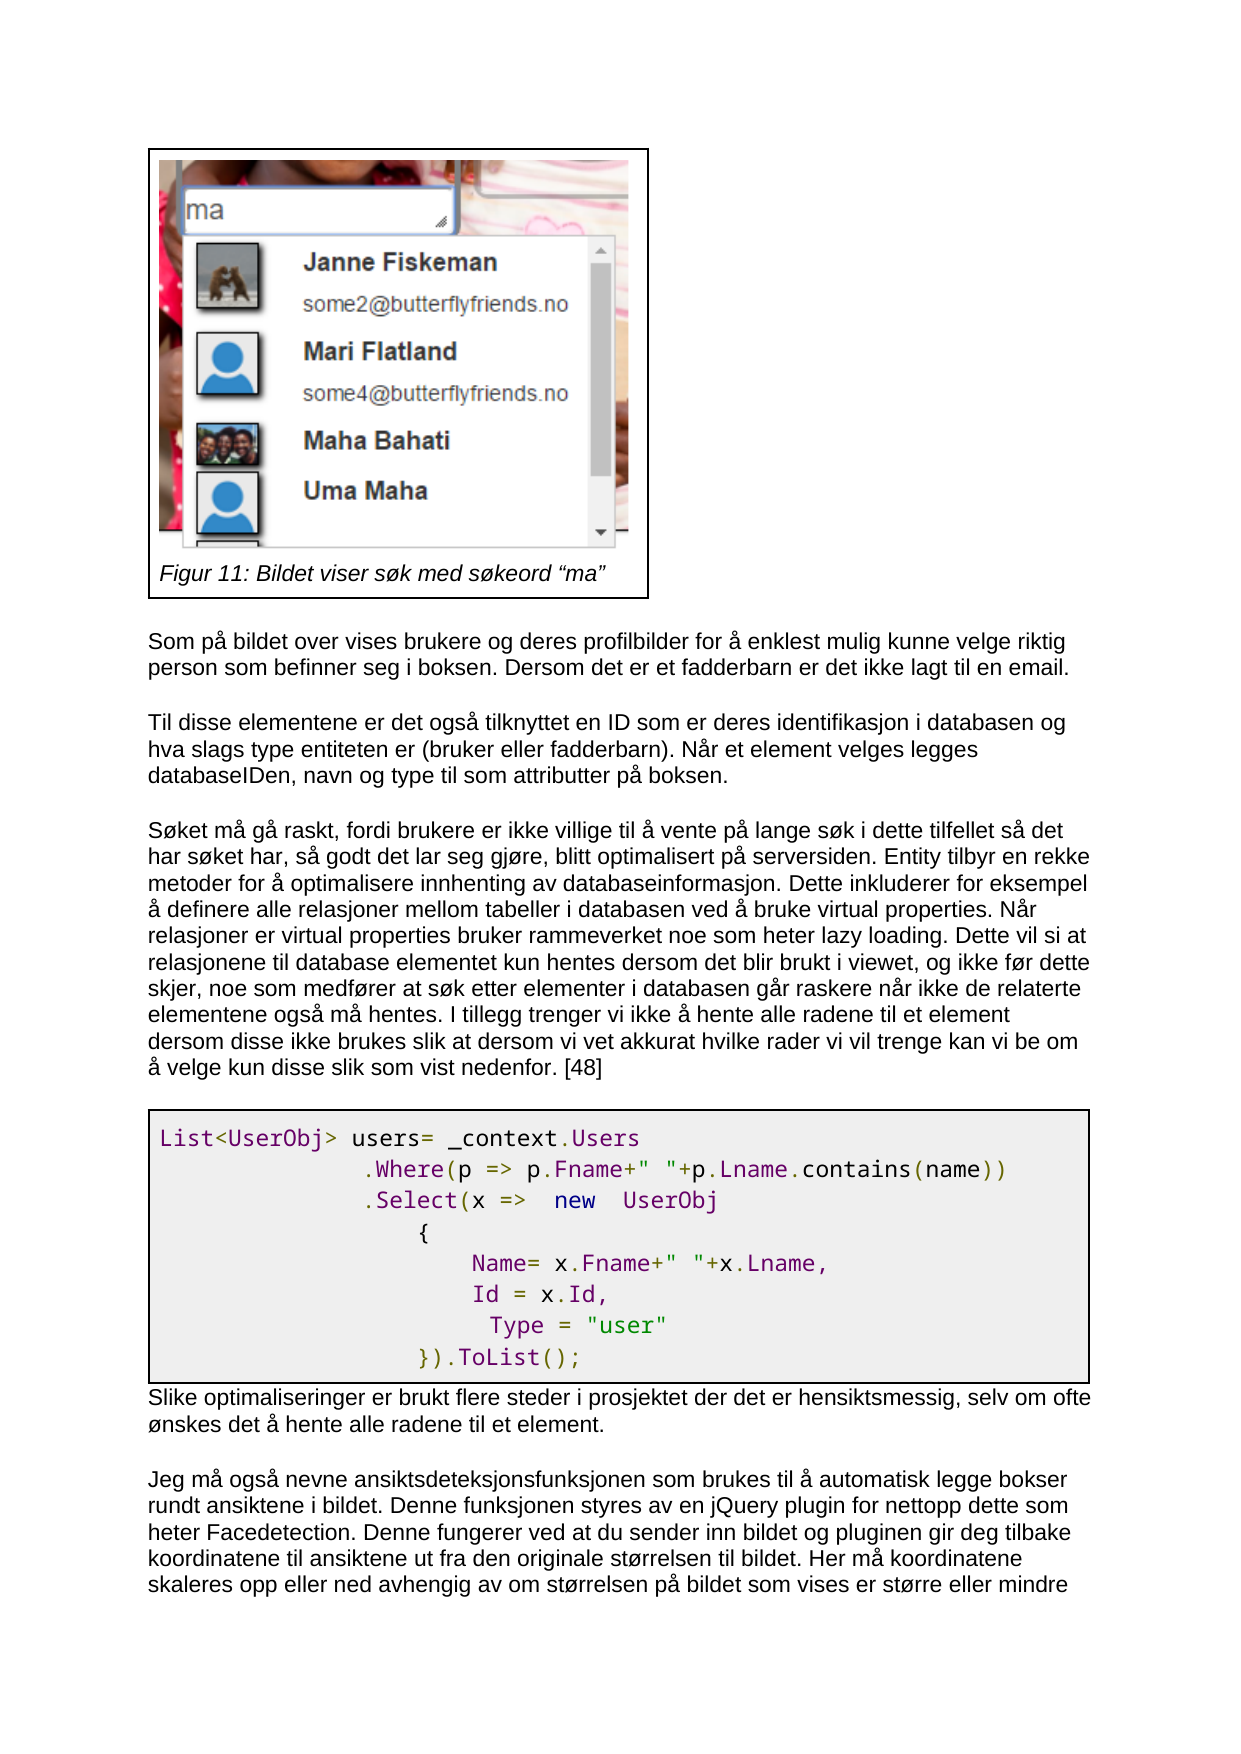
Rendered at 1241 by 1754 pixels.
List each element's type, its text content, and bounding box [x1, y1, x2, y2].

table_header List<UserObj> users= _context.Users .Where(p => p.Fname+" "+p.Lname.contains(name)) .Select(x => new UserObj { Name= x.Fname+" "+x.Lname, Id = x.Id, Type = "user" }).ToList(); [150, 1111, 1088, 1382]
text Søket må gå raskt, fordi brukere er ikke villige til å vente på lange søk i dette tilfellet så det har søket har, så godt det lar seg gjøre, blitt optimalisert på serversiden. Entity tilbyr en rekke metoder for å optimalisere innhenting av databaseinformasjon. Dette inkluderer for eksempel å definere alle relasjoner mellom tabeller i databasen ved å bruke virtual properties. Når relasjoner er virtual properties bruker rammeverket noe som heter lazy loading. Dette vil si at relasjonene til database elementet kun hentes dersom det blir brukt i viewet, og ikke før dette skjer, noe som medfører at søk etter elementer i databasen går raskere når ikke de relaterte elementene også må hentes. I tillegg trenger vi ikke å hente alle radene til et element dersom disse ikke brukes slik at dersom vi vet akkurat hvilke rader vi vil trenge kan vi be om å velge kun disse slik som vist nedenfor. [48] [148, 817, 1093, 1081]
text Til disse elementene er det også tilknyttet en ID som er deres identifikasjon i databasen og hva slags type entiteten er (bruker eller fadderbarn). Når et element velges legges databaseIDen, navn og type til som attributter på boksen. [148, 709, 1093, 788]
table_header Figur 11: Bildet viser søk med søkeord “ma” [150, 150, 647, 597]
text Slike optimaliseringer er brukt flere steder i prosjektet der det er hensiktsmessig, selv om ofte ønskes det å hente alle radene til et element. [148, 1384, 1093, 1437]
text Som på bildet over vises brukere og deres profilbilder for å enklest mulig kunne velge riktig person som befinner seg i boksen. Dersom det er et fadderbarn er det ikke lagt til en email. [148, 628, 1093, 680]
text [148, 1466, 1093, 1597]
picture [159, 160, 638, 561]
